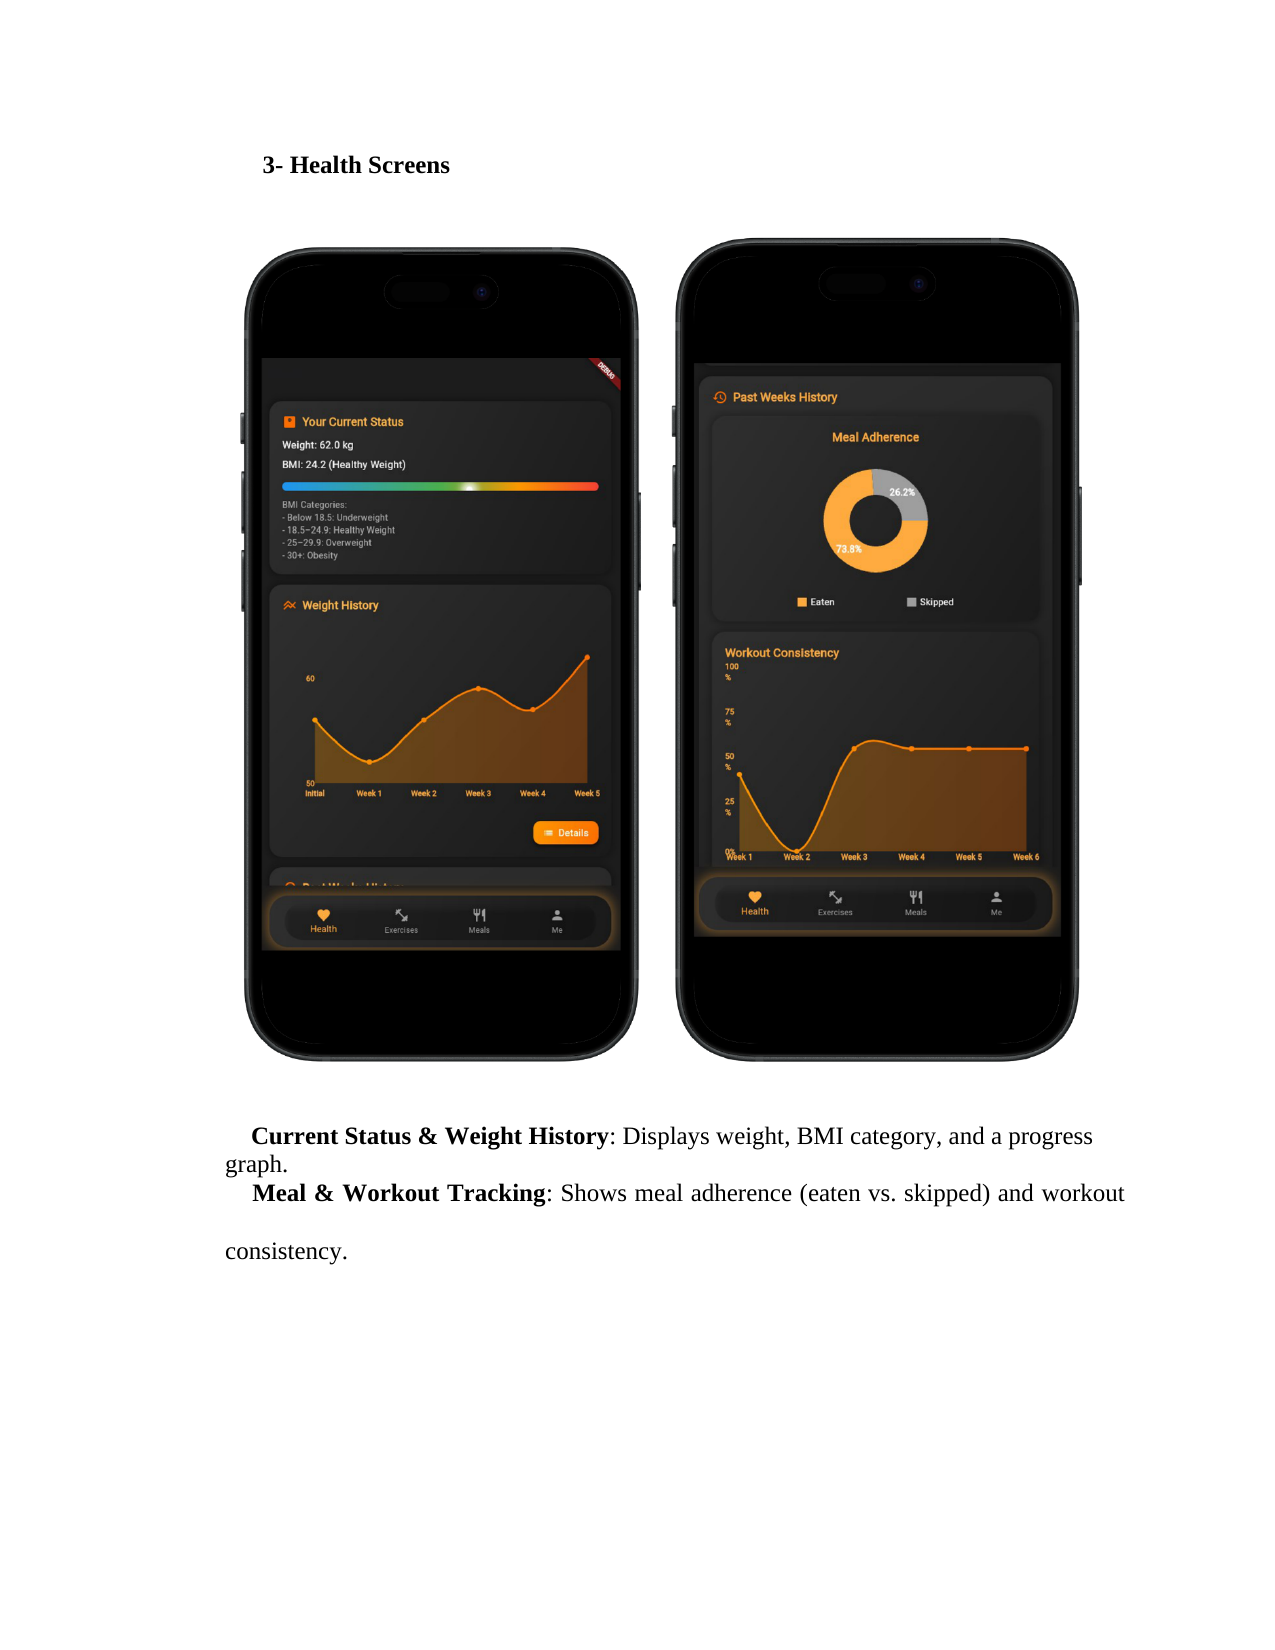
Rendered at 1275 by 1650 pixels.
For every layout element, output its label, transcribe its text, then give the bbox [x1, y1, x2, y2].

picture [225, 220, 1098, 1080]
text 3- Health Screens [225, 150, 1125, 179]
text  Current Status & Weight History: Displays weight, BMI category, and a progress graph. [225, 1121, 1125, 1178]
text  Meal & Workout Tracking: Shows meal adherence (eaten vs. skipped) and workout consistency. [225, 1178, 1125, 1264]
